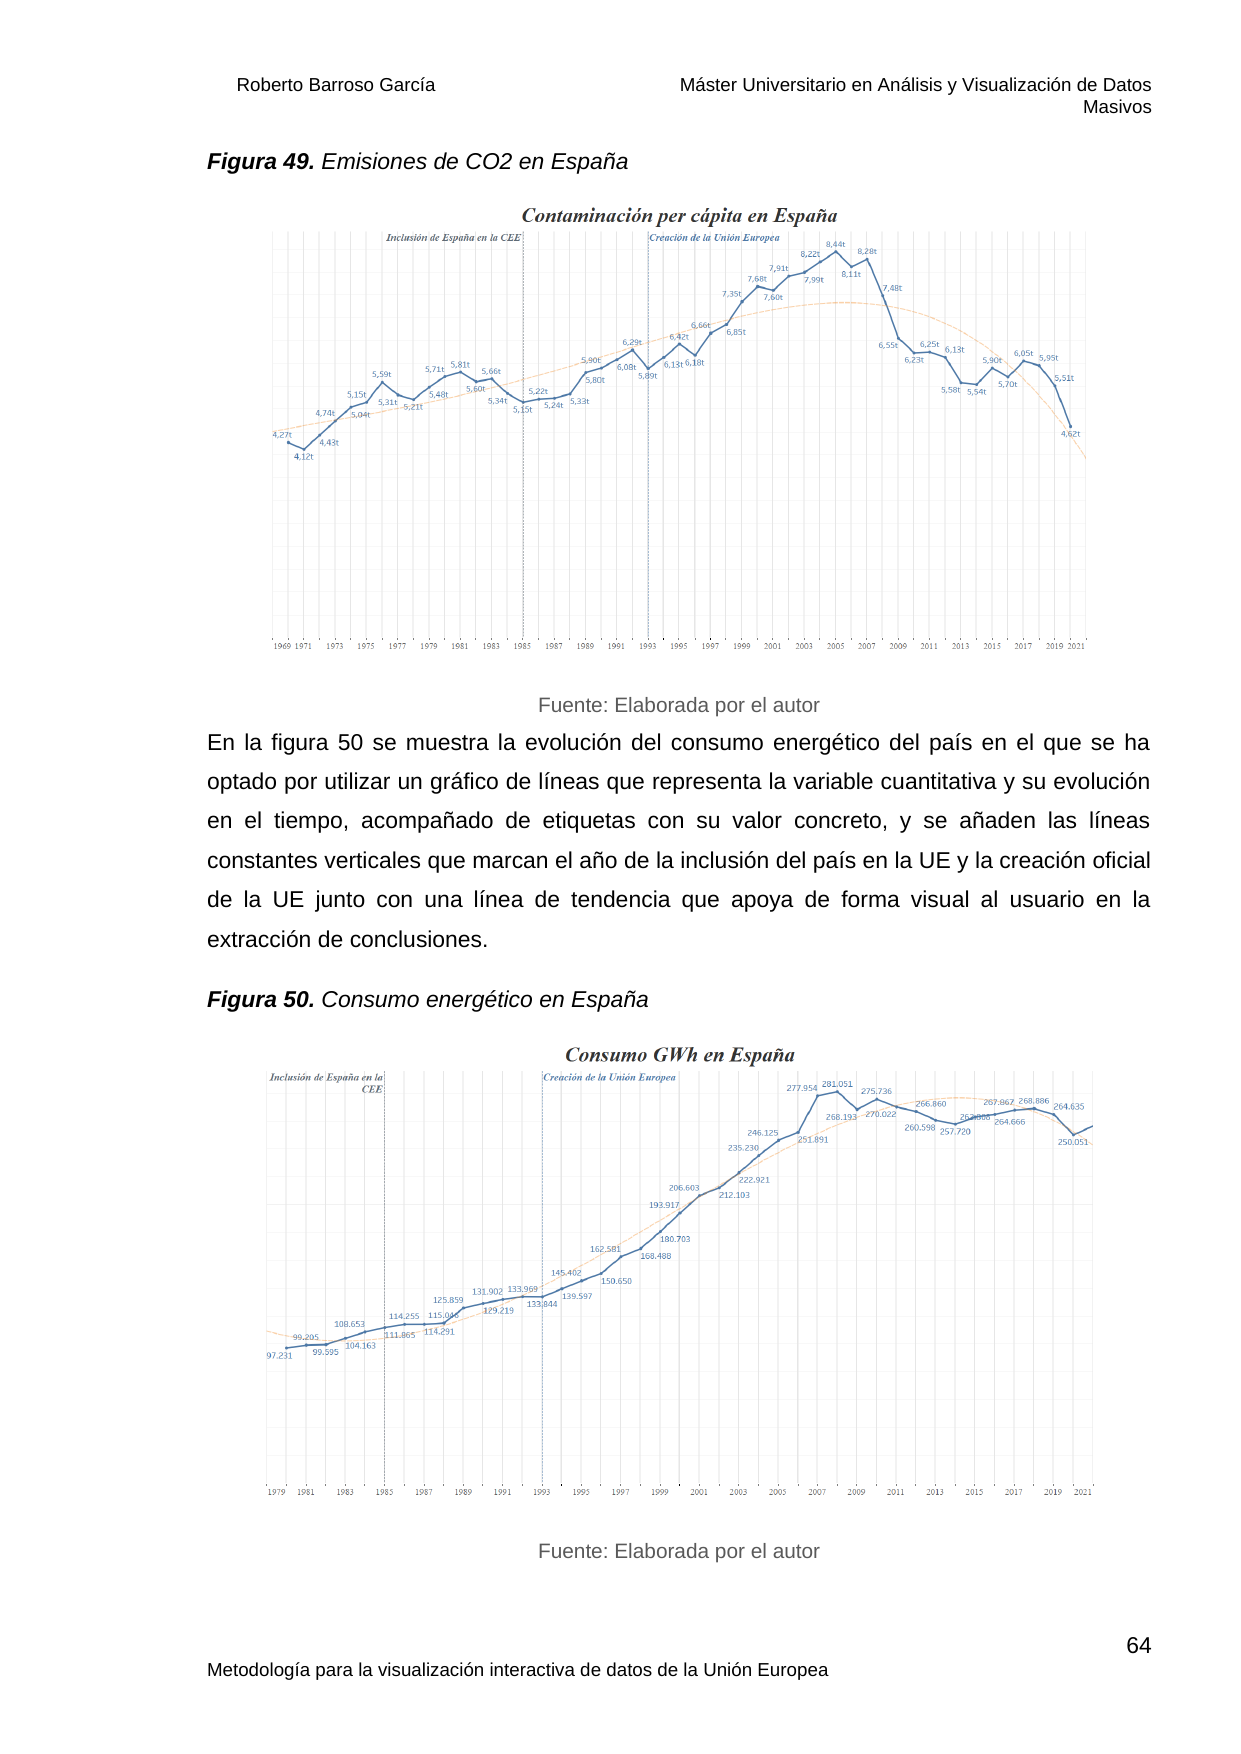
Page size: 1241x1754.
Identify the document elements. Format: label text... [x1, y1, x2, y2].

text En la figura 50 se muestra la evolución del consumo energético del país en el que se ha optado por utilizar un gráfico de líneas que representa la variable cuantitativa y su evolución en el tiempo, acompañado de etiquetas con su valor concreto, y se añaden las líneas constantes verticales que marcan el año de la inclusión del país en la UE y la creación oficial de la UE junto con una línea de tendencia que apoya de forma visual al usuario en la extracción de conclusiones. [207, 728, 1152, 952]
picture [260, 1033, 1098, 1505]
text Figura 49. Emisiones de CO2 en España [207, 148, 1152, 174]
text Figura 50. Consumo energético en España [207, 986, 1152, 1013]
picture [267, 195, 1092, 659]
text Fuente: Elaborada por el autor [207, 1539, 1152, 1563]
text Fuente: Elaborada por el autor [207, 693, 1152, 717]
